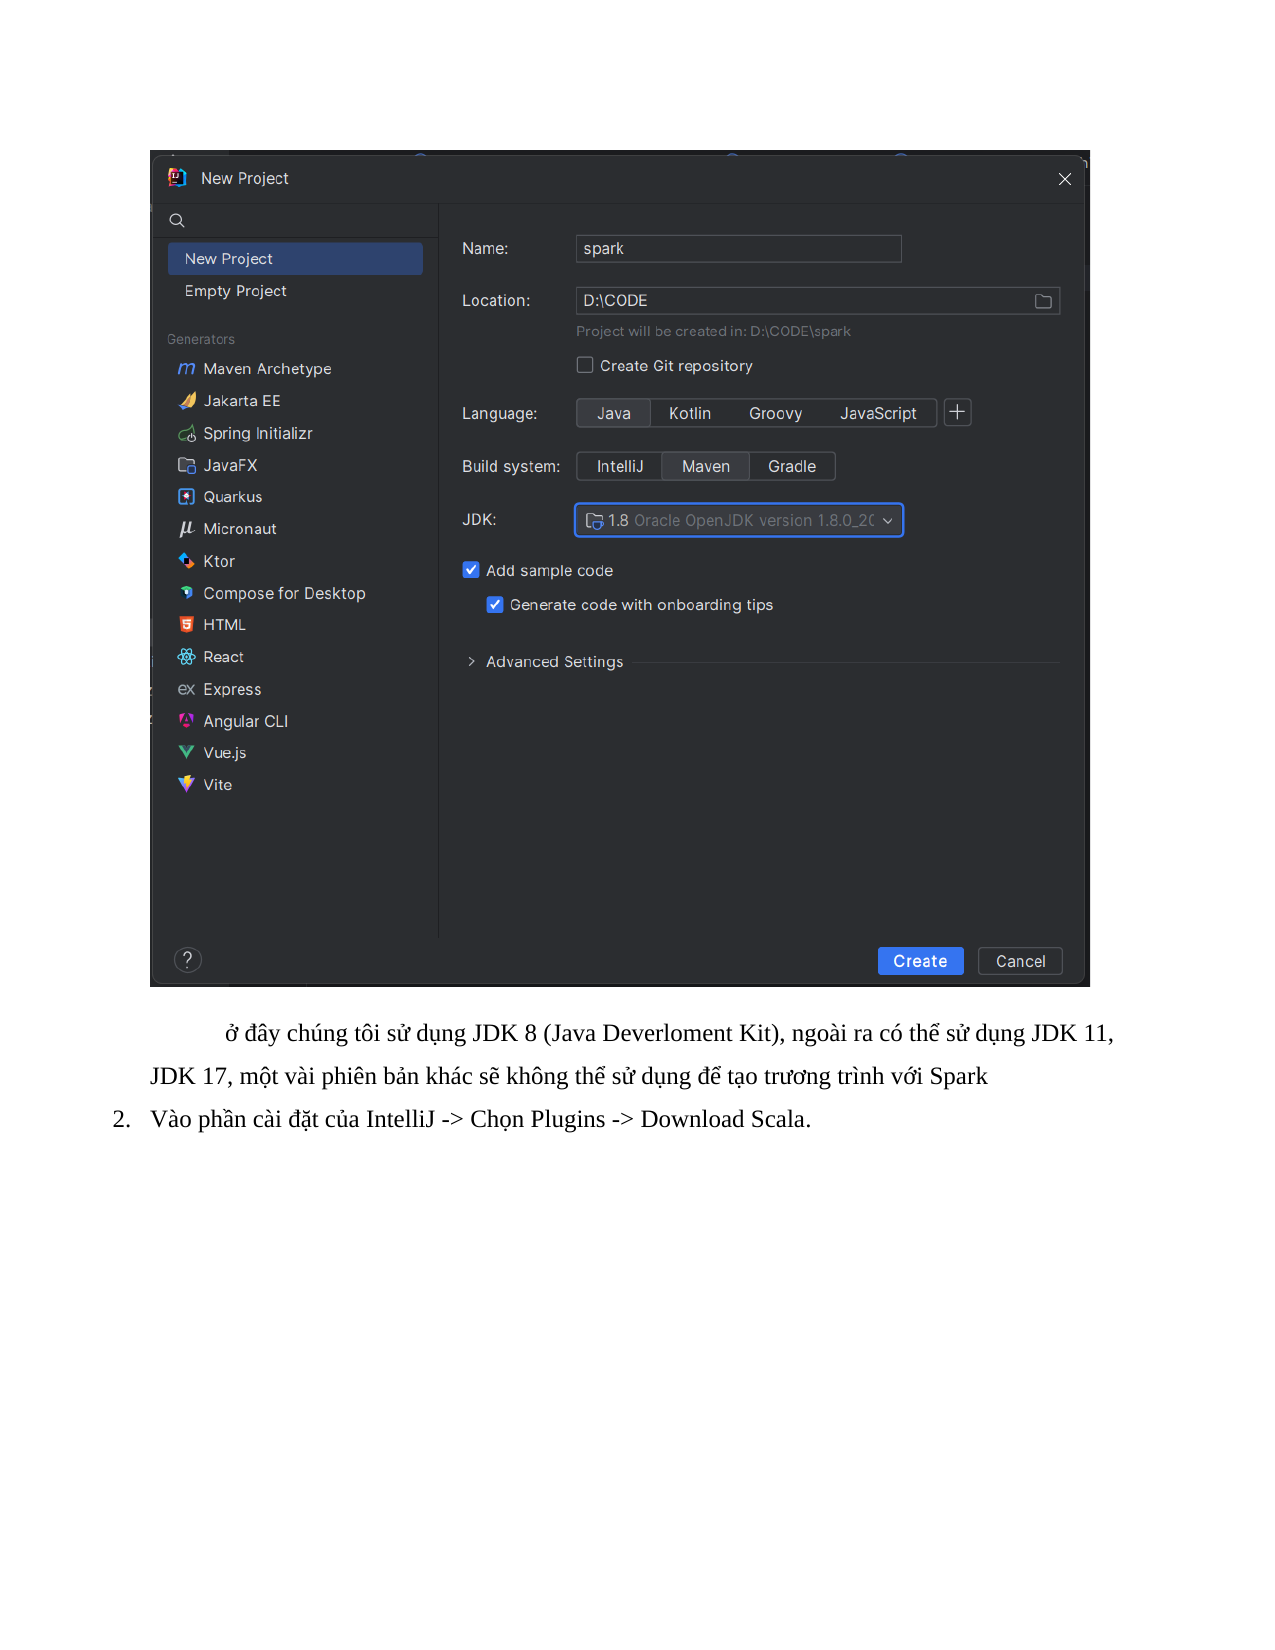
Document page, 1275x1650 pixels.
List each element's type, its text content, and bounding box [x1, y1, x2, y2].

picture [150, 150, 1091, 987]
list Vào phần cài đặt của IntelliJ -> Chọn Plugins -> Download Scala. [112, 1104, 1125, 1133]
list ở đây chúng tôi sử dụng JDK 8 (Java Deverloment Kit), ngoài ra có thể sử dụng JDK 11, JDK 17, một vài phiên bản khác sẽ không thể sử dụng để tạo trương trình với Spark [150, 1018, 1125, 1090]
